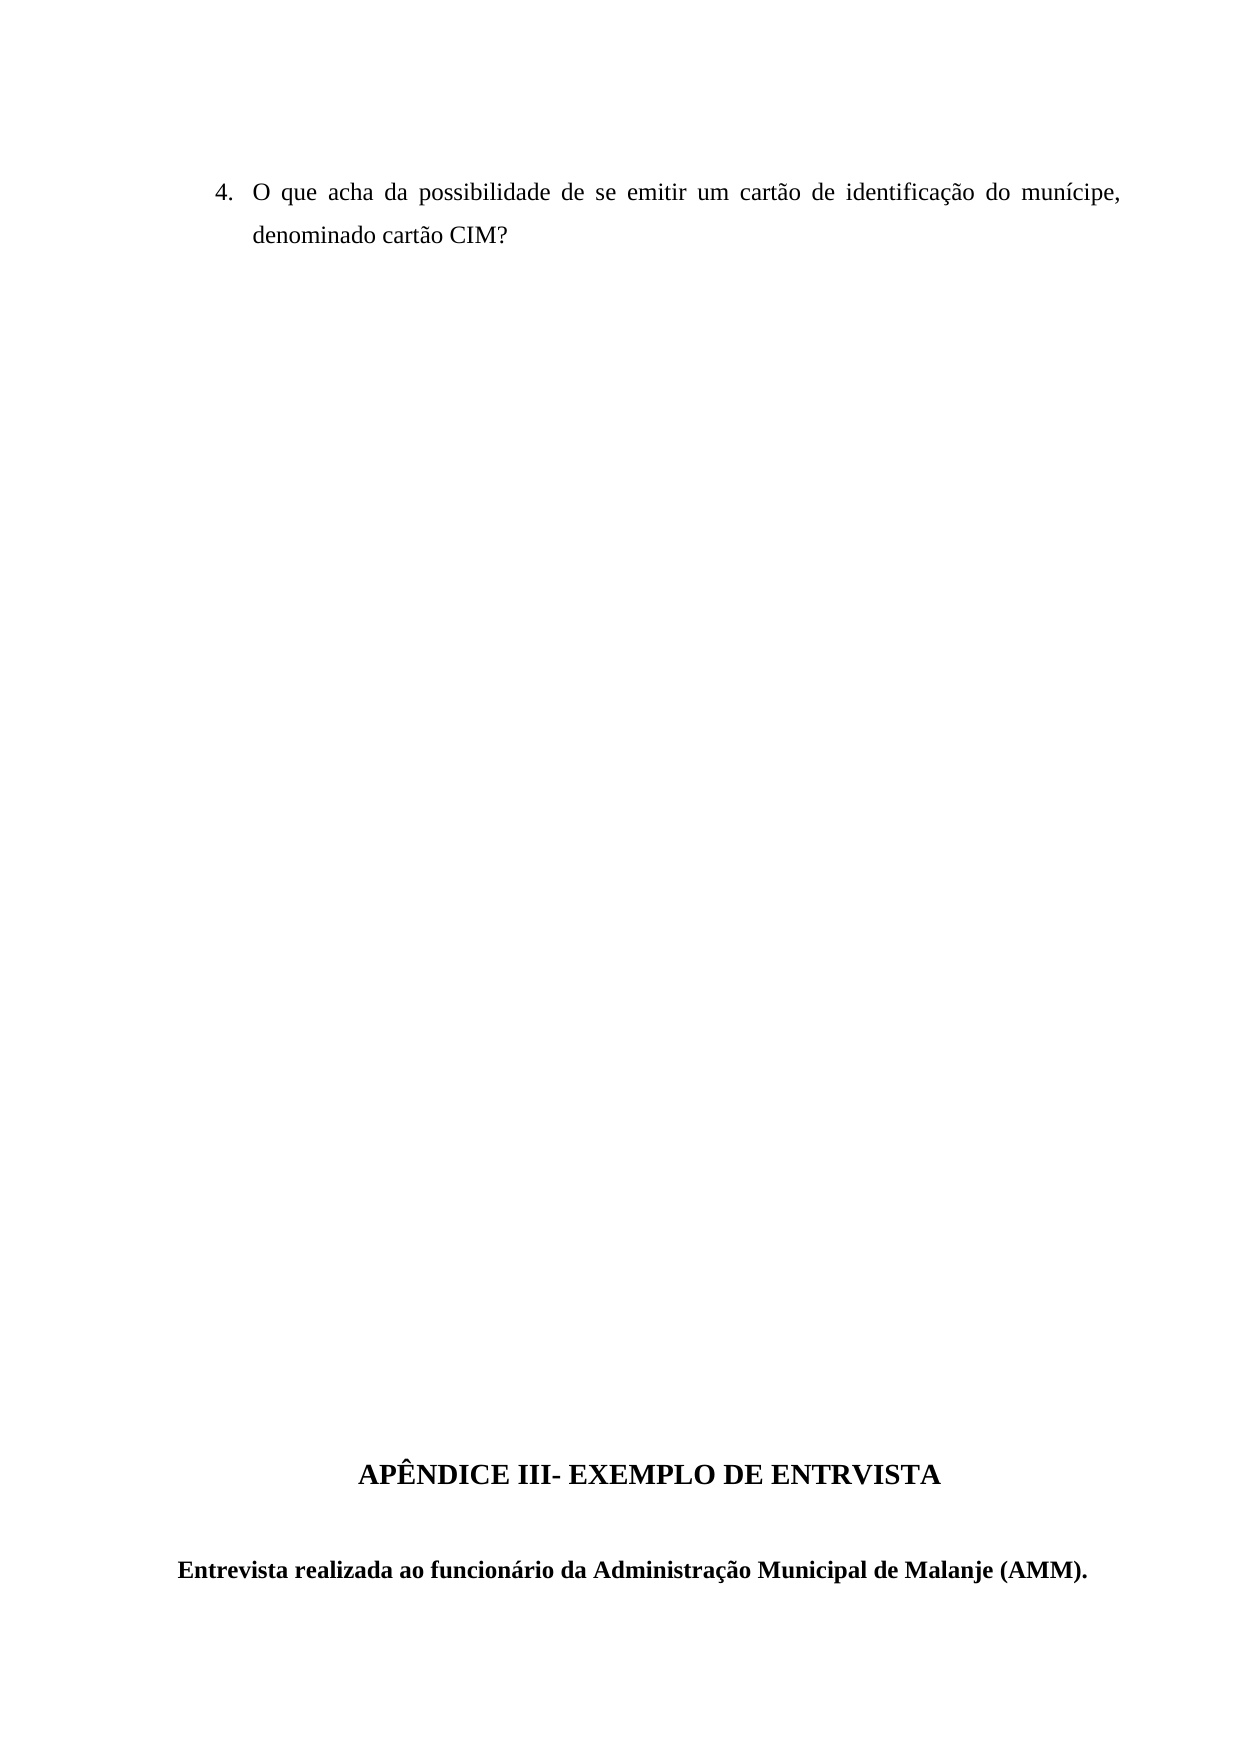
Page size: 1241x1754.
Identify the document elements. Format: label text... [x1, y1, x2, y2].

subtitle APÊNDICE III- EXEMPLO DE ENTRVISTA [177, 1457, 1122, 1491]
list O que acha da possibilidade de se emitir um cartão de identificação do munícipe, denominado cartão CIM? [215, 177, 1122, 249]
text Entrevista realizada ao funcionário da Administração Municipal de Malanje (AMM). [177, 1555, 1122, 1583]
